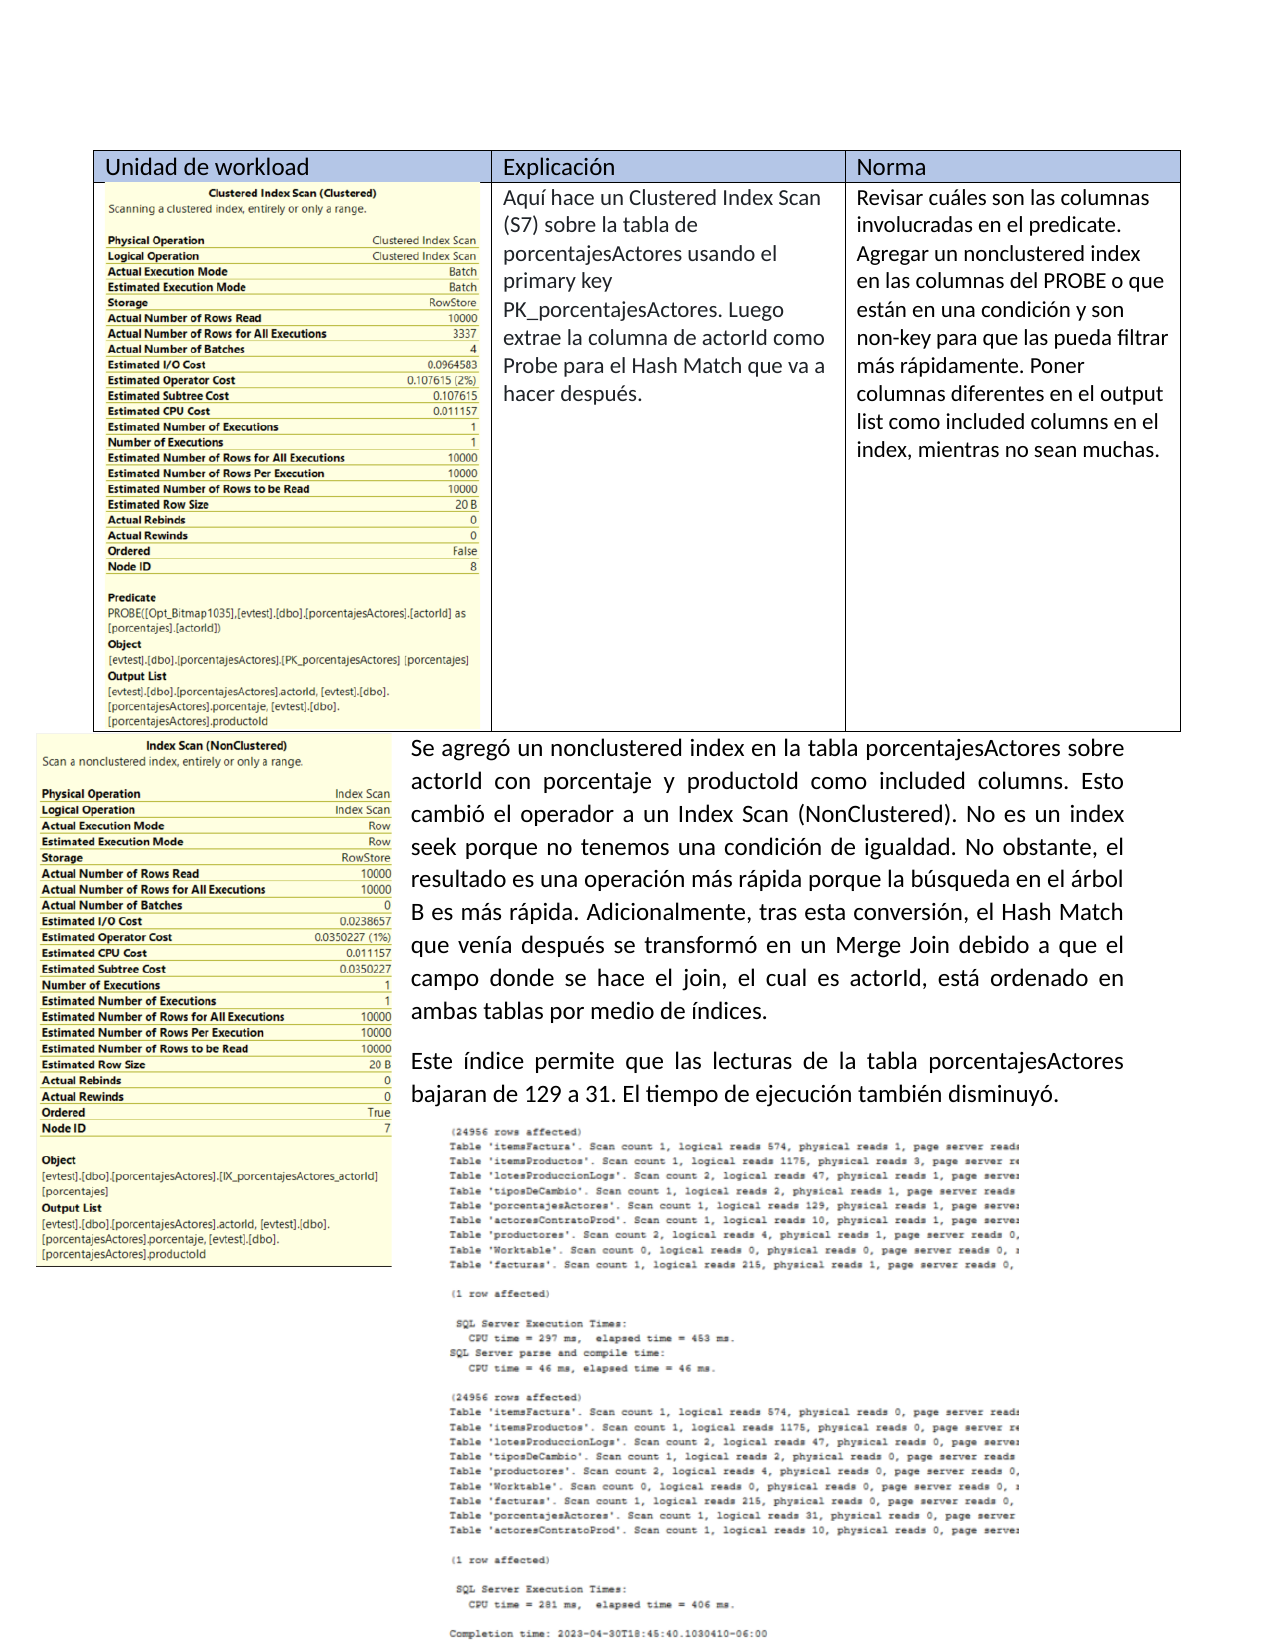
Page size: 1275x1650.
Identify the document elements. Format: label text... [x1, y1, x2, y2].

text Este índice permite que las lecturas de la tabla porcentajesActores bajaran de 129 a 31. El tiempo de ejecución también disminuyó. [392, 1045, 1125, 1108]
table_header Unidad de workload [94, 151, 491, 182]
table_cell Aquí hace un Clustered Index Scan (S7) sobre la tabla de porcentajesActores usando el primary key PK_porcentajesActores. Luego extrae la columna de actorId como Probe para el Hash Match que va a hacer después. [492, 183, 845, 731]
picture [35, 733, 392, 1265]
text Se agregó un nonclustered index en la tabla porcentajesActores sobre actorId con porcentaje y productoId como included columns. Esto cambió el operador a un Index Scan (NonClustered). No es un index seek porque no tenemos una condición de igualdad. No obstante, el resultado es una operación más rápida porque la búsqueda en el árbol B es más rápida. Adicionalmente, tras esta conversión, el Hash Match que venía después se transformó en un Merge Join debido a que el campo donde se hace el join, el cual es actorId, está ordenado en ambas tablas por medio de índices. [150, 732, 1125, 1026]
picture [104, 182, 481, 729]
table_cell [94, 183, 491, 731]
table_cell Revisar cuáles son las columnas involucradas en el predicate. Agregar un nonclustered index en las columnas del PROBE o que están en una condición y son non-key para que las pueda filtrar más rápidamente. Poner columnas diferentes en el output list como included columns en el index, mientras no sean muchas. [846, 183, 1180, 731]
table_header Explicación [492, 151, 845, 182]
table_header Norma [846, 151, 1180, 182]
picture [432, 1114, 1019, 1650]
